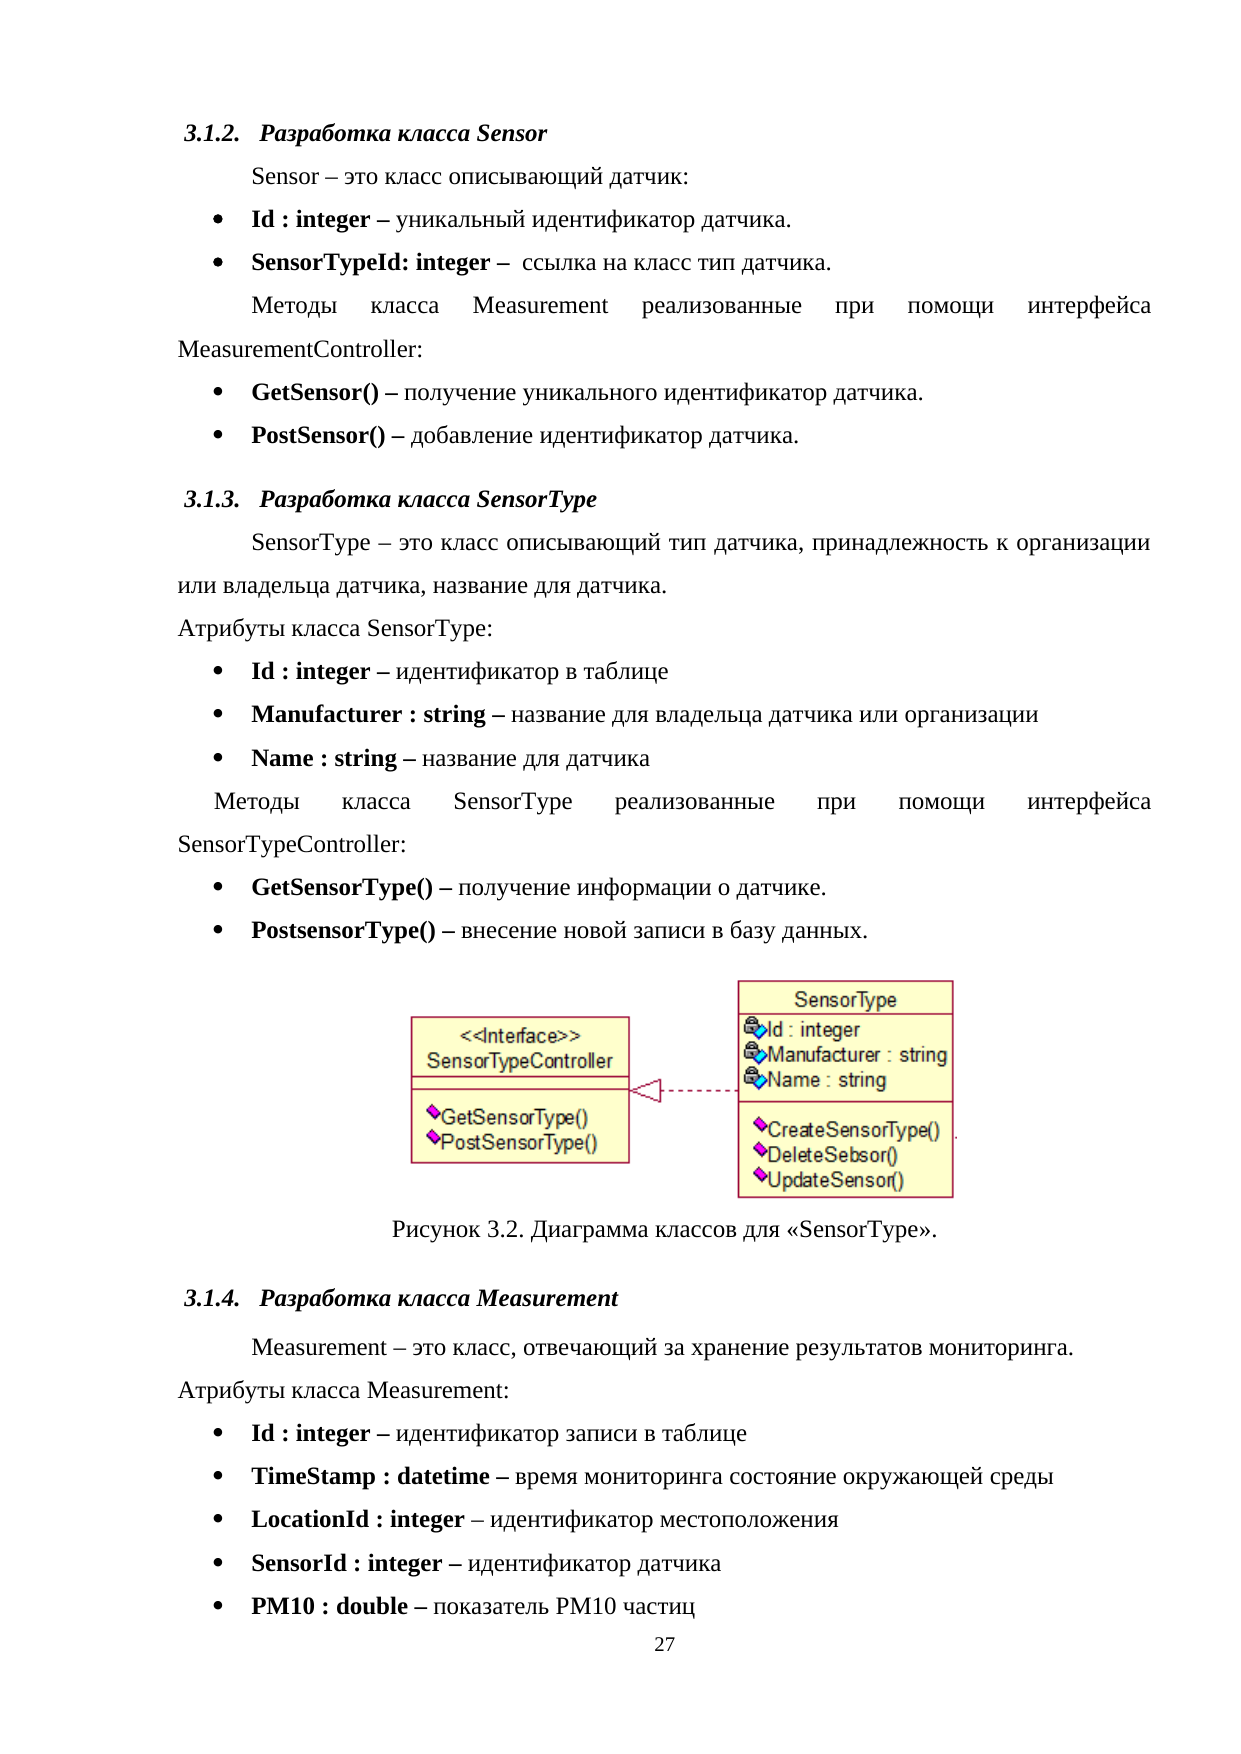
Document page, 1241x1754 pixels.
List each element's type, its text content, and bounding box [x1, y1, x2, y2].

subtitle Разработка класса Sensor [184, 118, 1152, 147]
list SensorId : integer – идентификатор датчика [213, 1548, 1152, 1576]
list Методы класса Measurement реализованные при помощи интерфейса MeasurementController: [177, 291, 1152, 362]
subtitle Разработка класса SensorType [184, 484, 1152, 513]
list Методы класса SensorType реализованные при помощи интерфейса SensorTypeController: [177, 786, 1152, 858]
list Manufacturer : string – название для владельца датчика или организации [213, 699, 1152, 728]
list GetSensor() – получение уникального идентификатор датчика. [213, 377, 1152, 406]
text Measurement – это класс, отвечающий за хранение результатов мониторинга. [177, 1332, 1152, 1361]
text Рисунок 3.2. Диаграмма классов для «SensorType». [177, 1214, 1152, 1243]
list PM10 : double – показатель PM10 частиц [213, 1591, 1152, 1619]
list PostSensor() – добавление идентификатор датчика. [213, 420, 1152, 449]
text Sensor – это класс описывающий датчик: [177, 161, 1152, 190]
list Id : integer – идентификатор в таблице [213, 656, 1152, 685]
list Name : string – название для датчика [213, 743, 1152, 771]
list LocationId : integer – идентификатор местоположения [213, 1504, 1152, 1533]
list Id : integer – уникальный идентификатор датчика. [213, 204, 1152, 233]
list TimeStamp : datetime – время мониторинга состояние окружающей среды [213, 1461, 1152, 1490]
list PostsensorType() – внесение новой записи в базу данных. [213, 915, 1152, 944]
list SensorType – это класс описывающий тип датчика, принадлежность к организации или владельца датчика, название для датчика. [177, 527, 1152, 599]
list Атрибуты класса SensorType: [177, 613, 1152, 642]
picture [408, 979, 957, 1203]
list Атрибуты класса Measurement: [177, 1375, 1152, 1404]
list Id : integer – идентификатор записи в таблице [213, 1418, 1152, 1447]
list SensorTypeId: integer – ссылка на класс тип датчика. [213, 247, 1152, 276]
subtitle Разработка класса Measurement [184, 1283, 1152, 1311]
list GetSensorType() – получение информации о датчике. [213, 872, 1152, 901]
